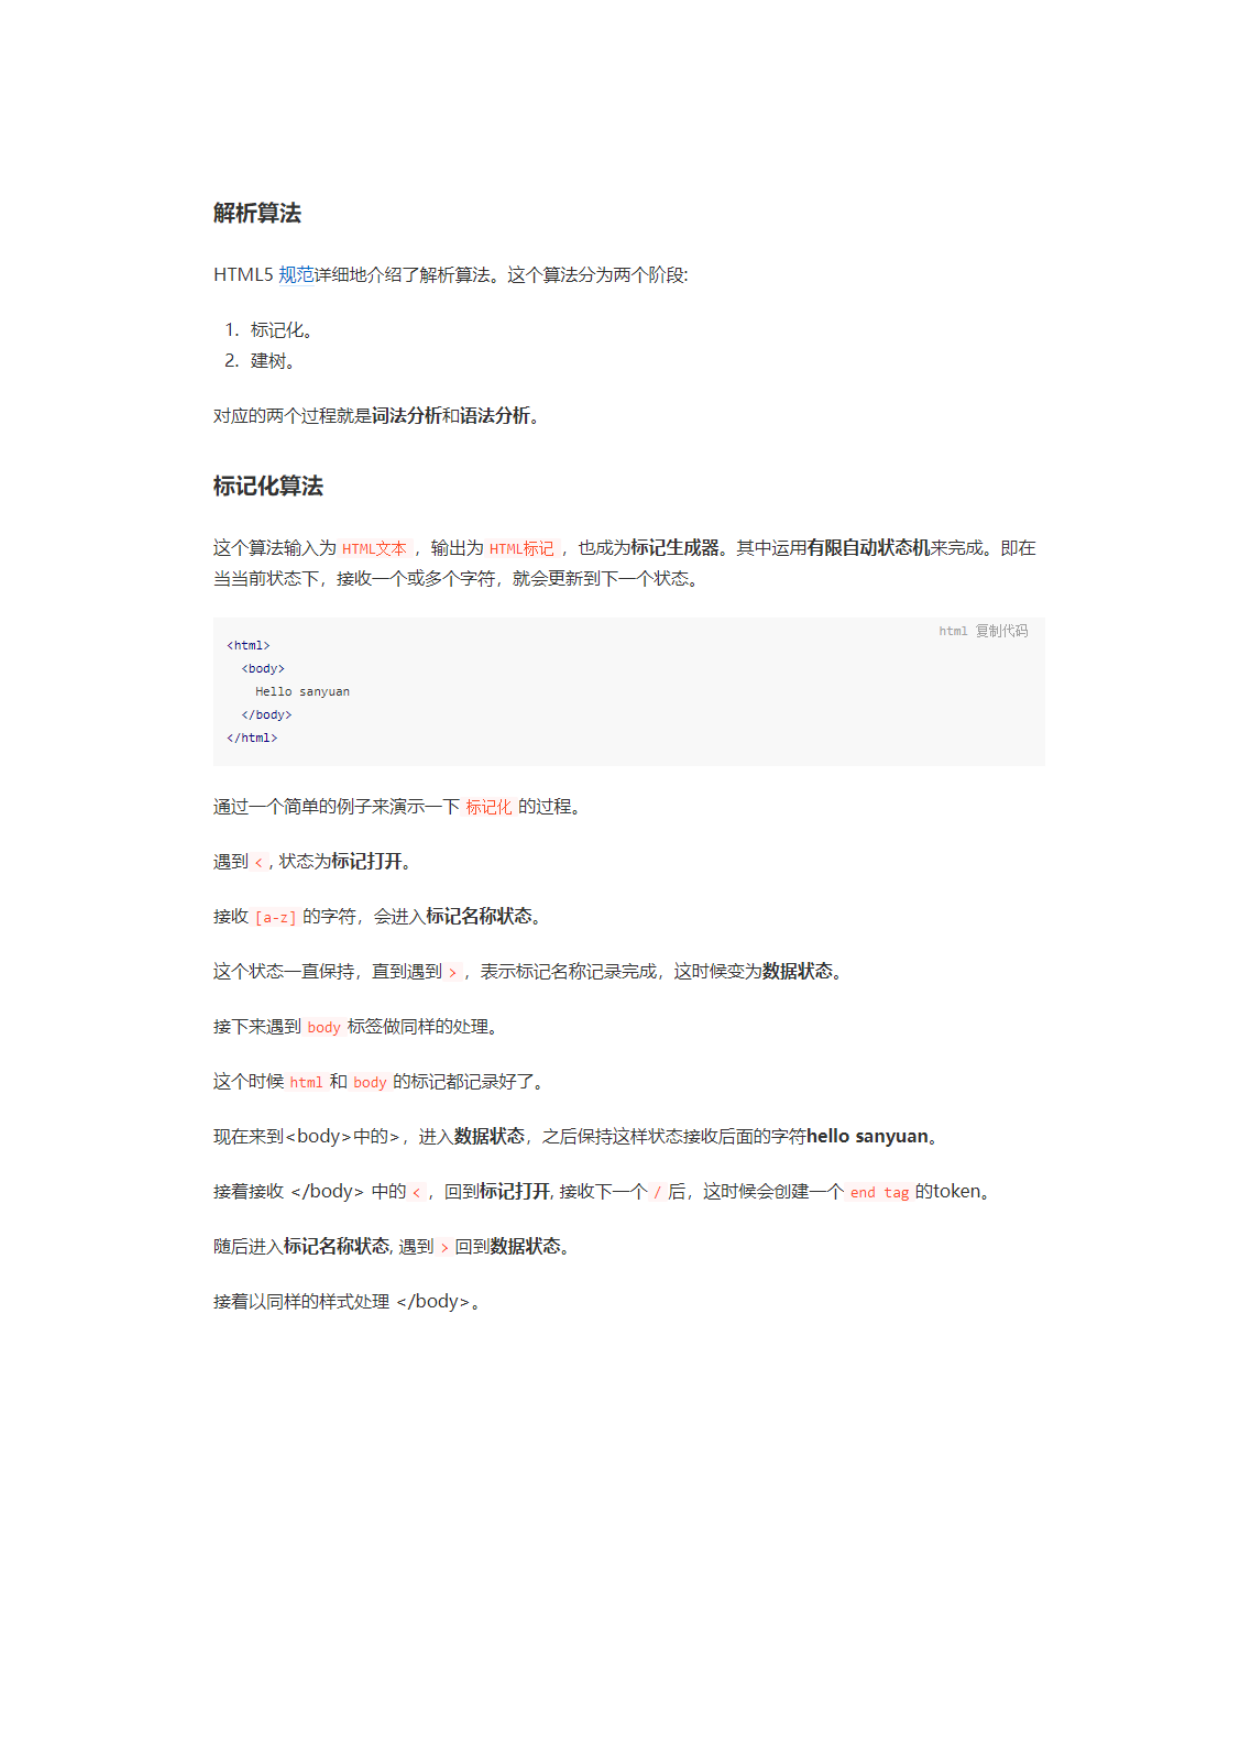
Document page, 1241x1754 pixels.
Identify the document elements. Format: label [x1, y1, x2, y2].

picture [187, 162, 1053, 1322]
